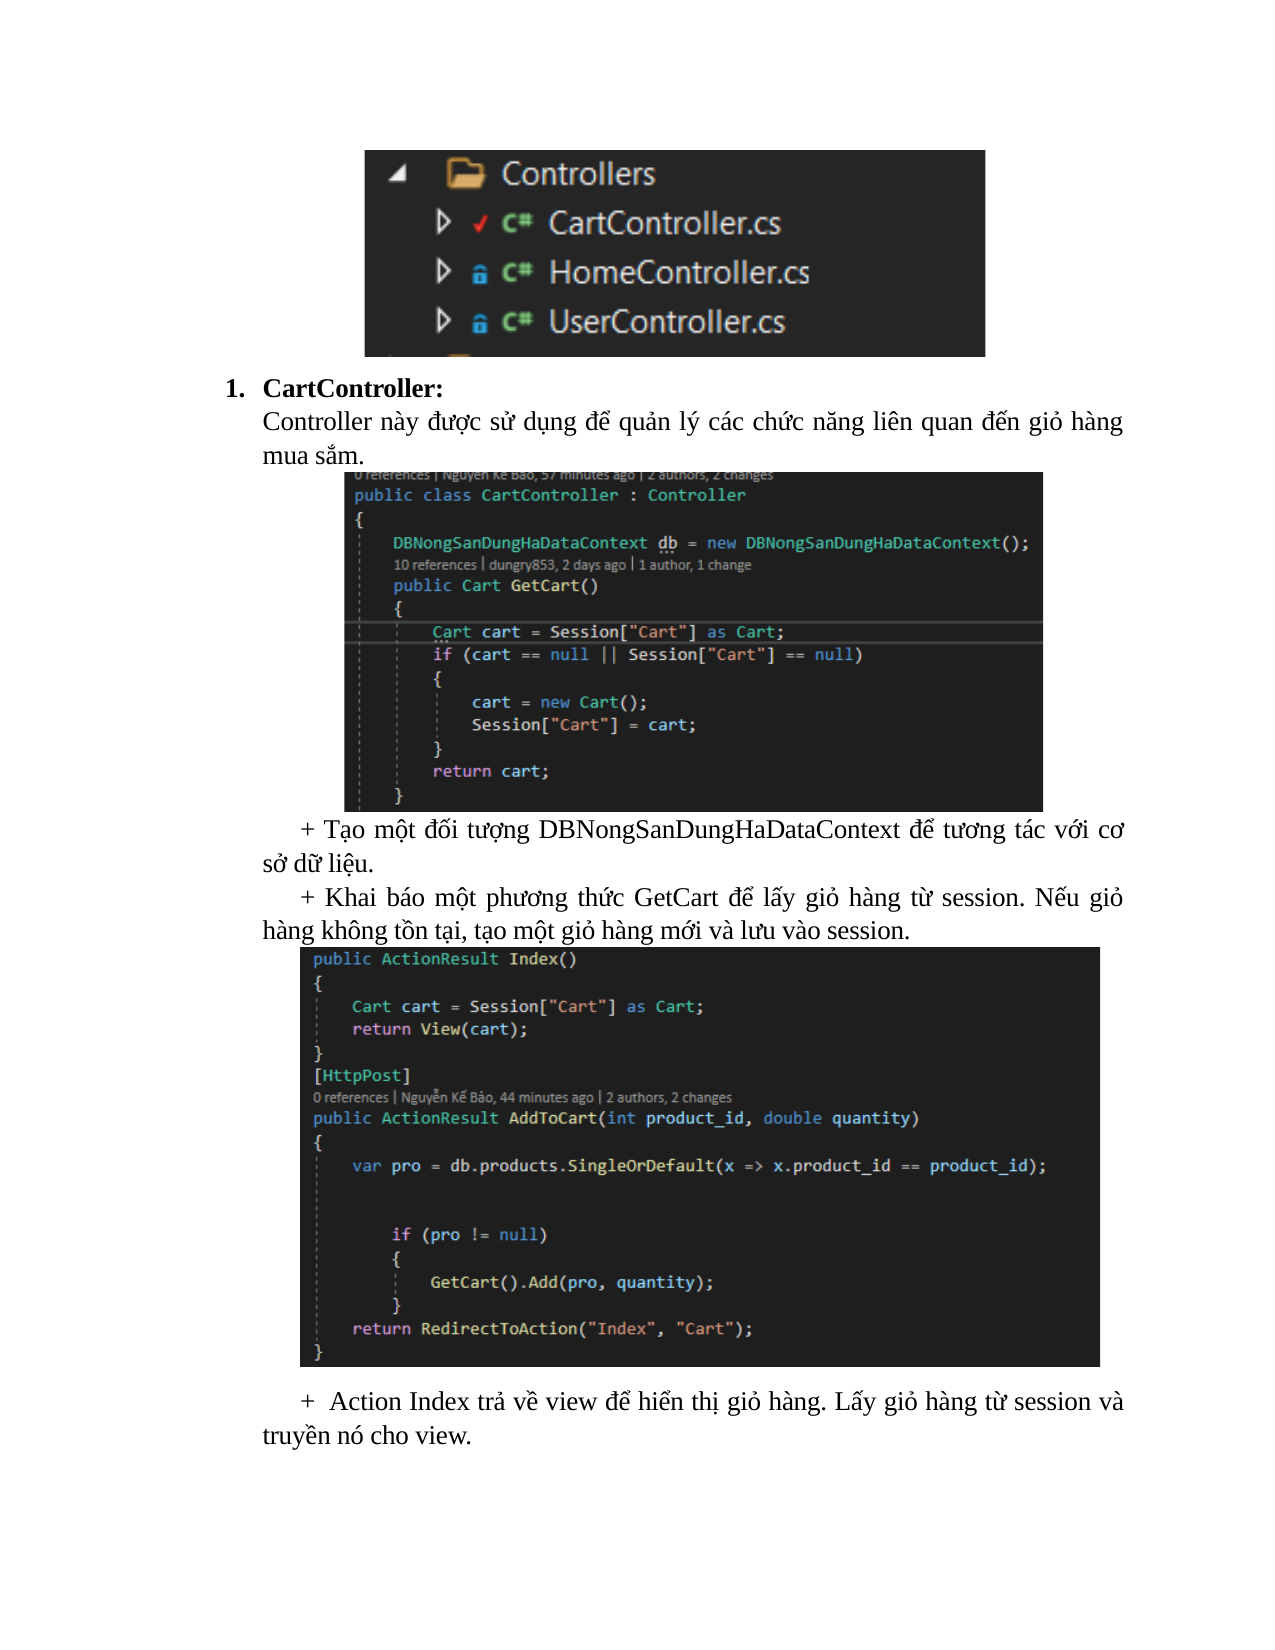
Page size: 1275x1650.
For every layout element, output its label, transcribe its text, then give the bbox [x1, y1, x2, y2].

list Controller này được sử dụng để quản lý các chức năng liên quan đến giỏ hàng mua sắm. [262, 405, 1125, 470]
list + Tạo một đối tượng DBNongSanDungHaDataContext để tương tác với cơ sở dữ liệu. [262, 813, 1125, 878]
list CartController: [225, 372, 1125, 403]
picture [344, 472, 1044, 812]
text + Action Index trả về view để hiển thị giỏ hàng. Lấy giỏ hàng từ session và truyền nó cho view. [262, 1386, 1125, 1450]
picture [364, 150, 986, 357]
picture [300, 947, 1100, 1367]
list + Khai báo một phương thức GetCart để lấy giỏ hàng từ session. Nếu giỏ hàng không tồn tại, tạo một giỏ hàng mới và lưu vào session. [262, 881, 1125, 945]
